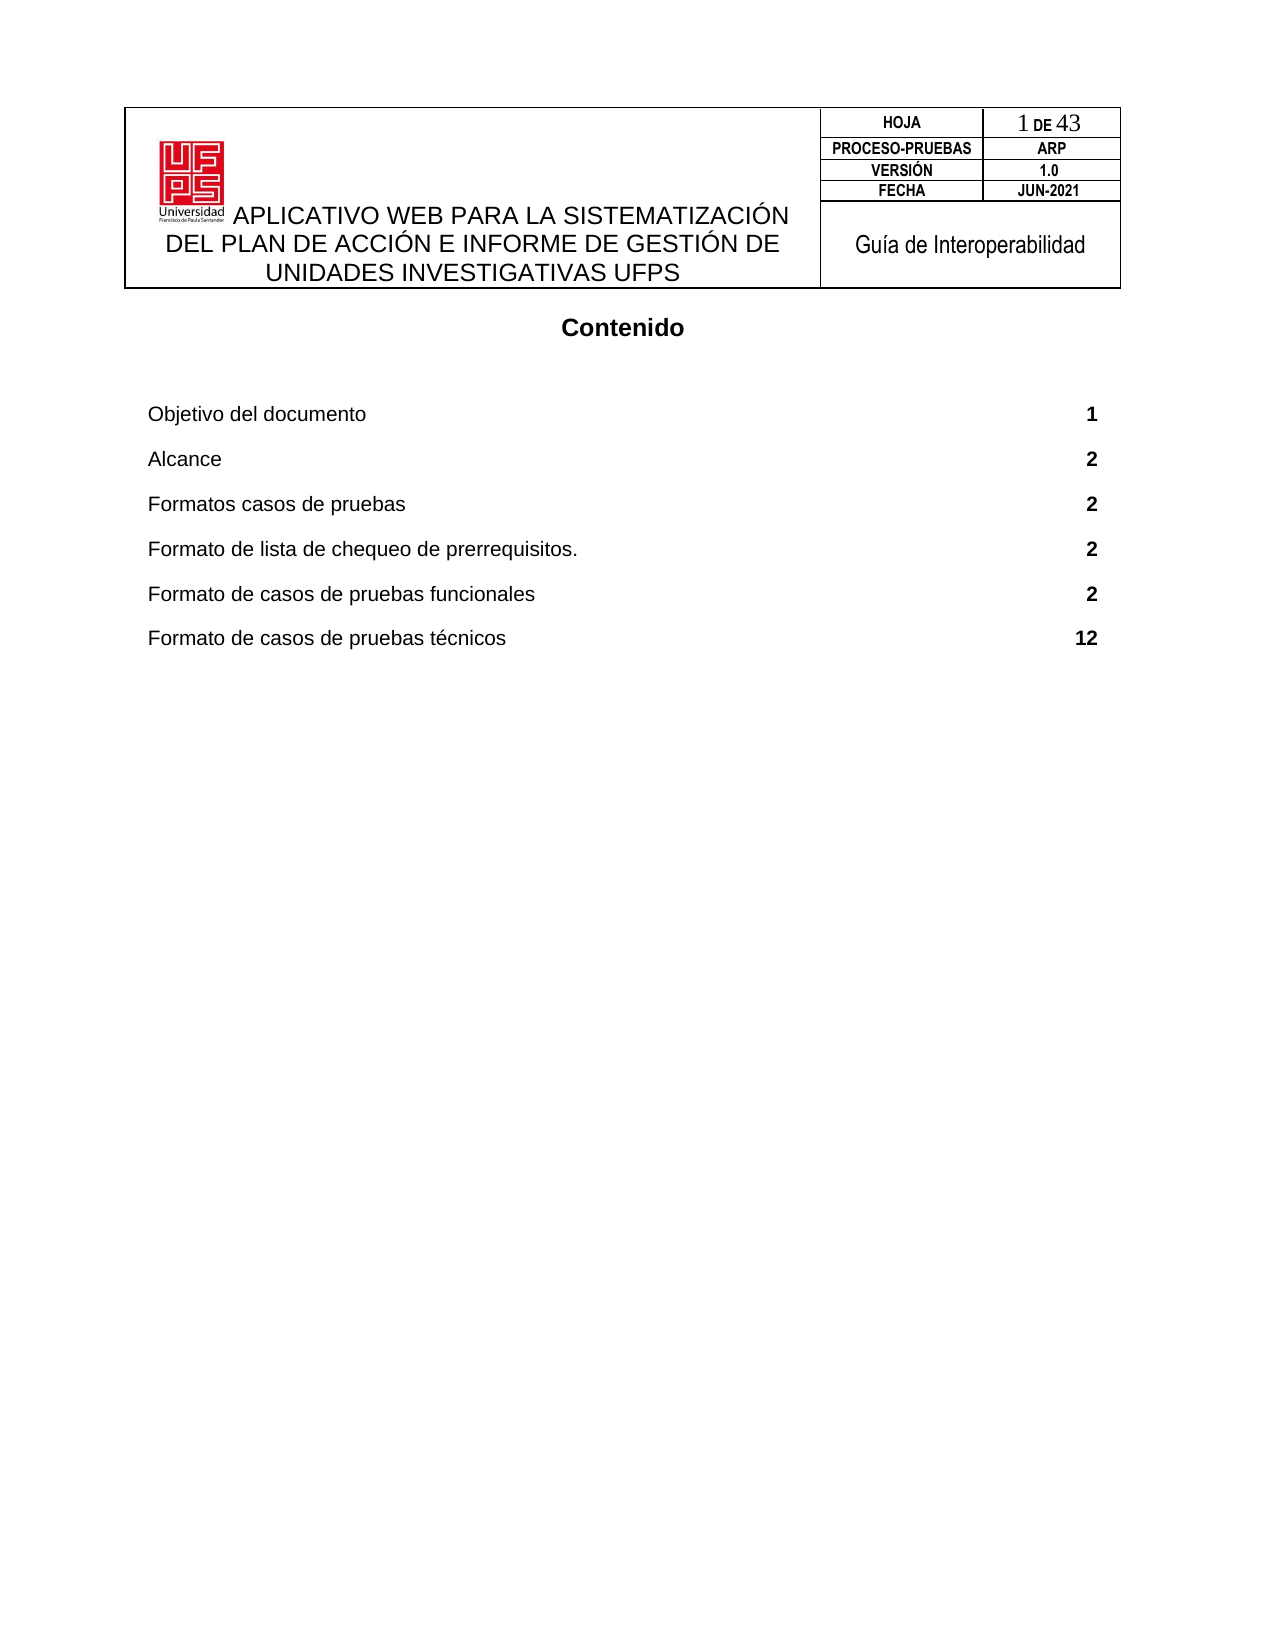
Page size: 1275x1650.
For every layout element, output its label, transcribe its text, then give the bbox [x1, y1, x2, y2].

text Contenido [148, 312, 1098, 341]
picture [156, 137, 227, 225]
